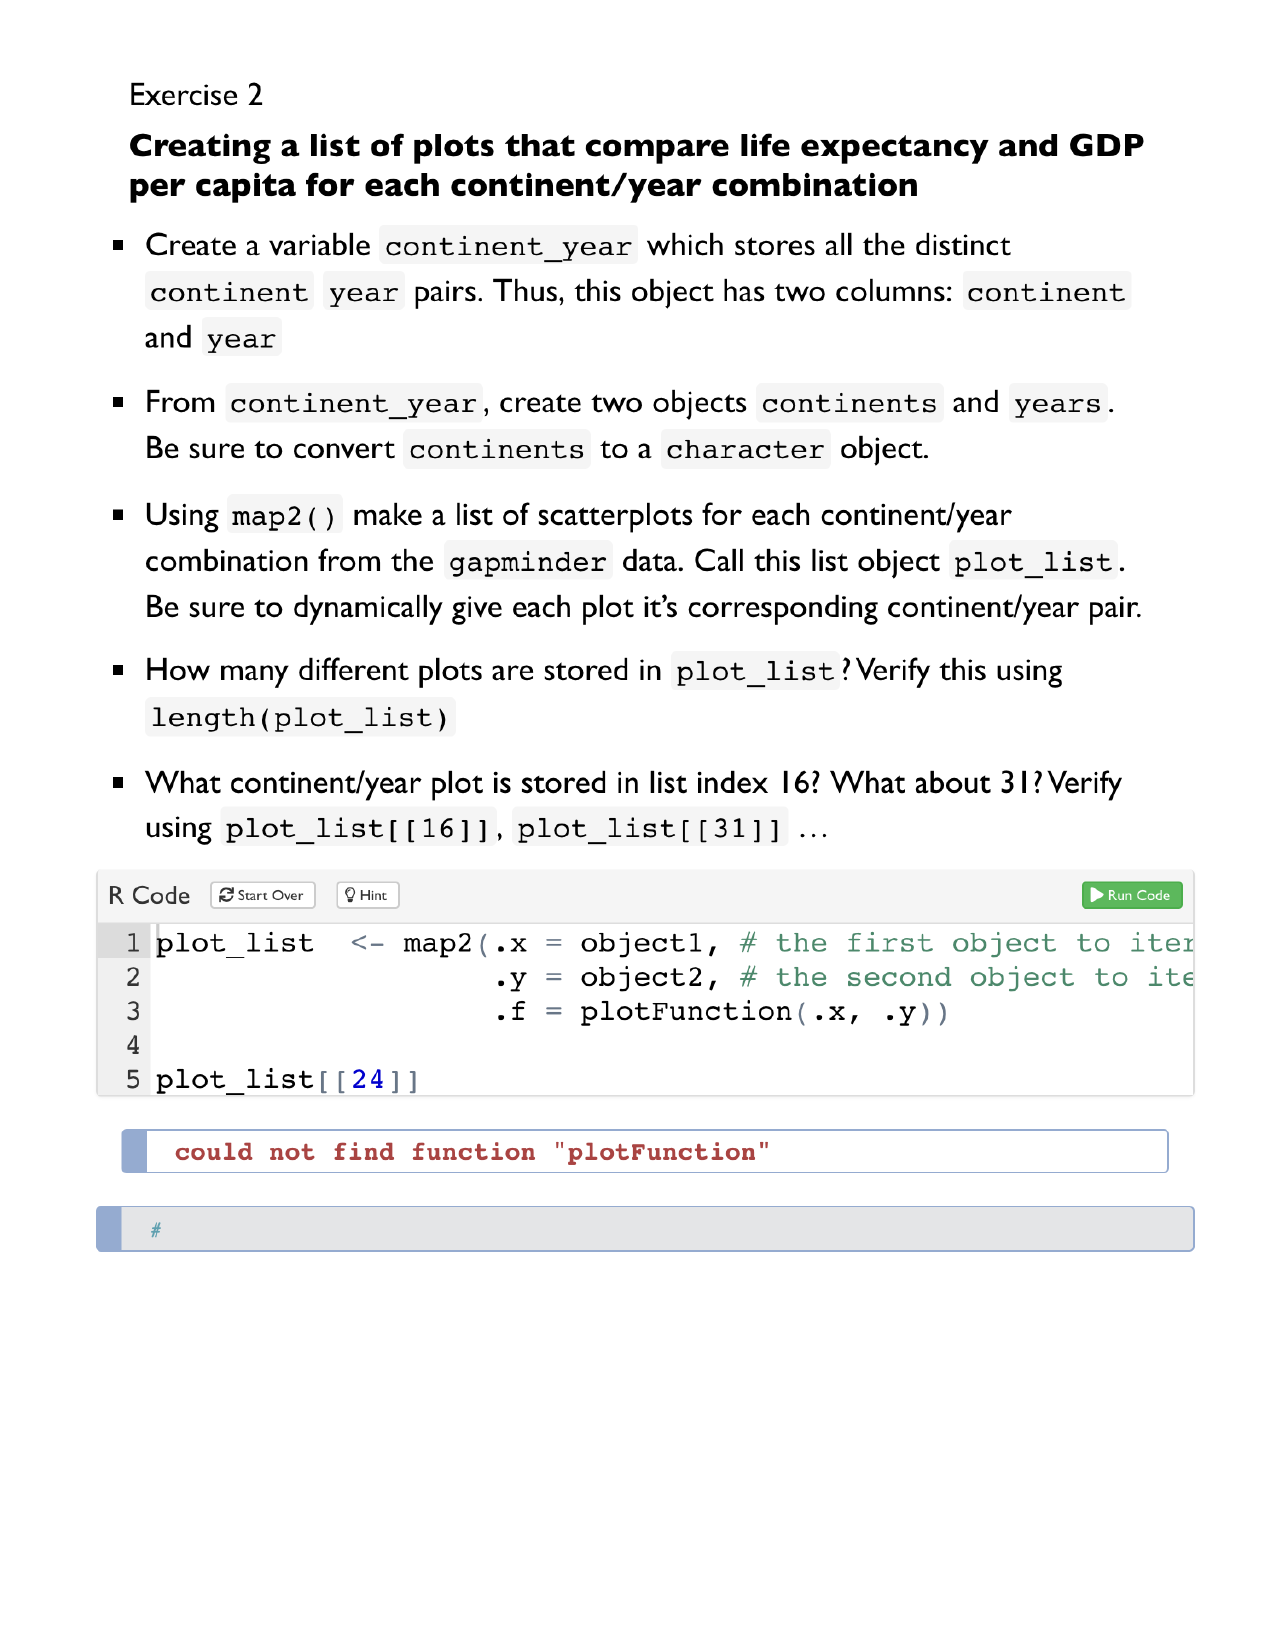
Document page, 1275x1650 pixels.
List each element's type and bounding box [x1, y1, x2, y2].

picture [75, 75, 1200, 1265]
